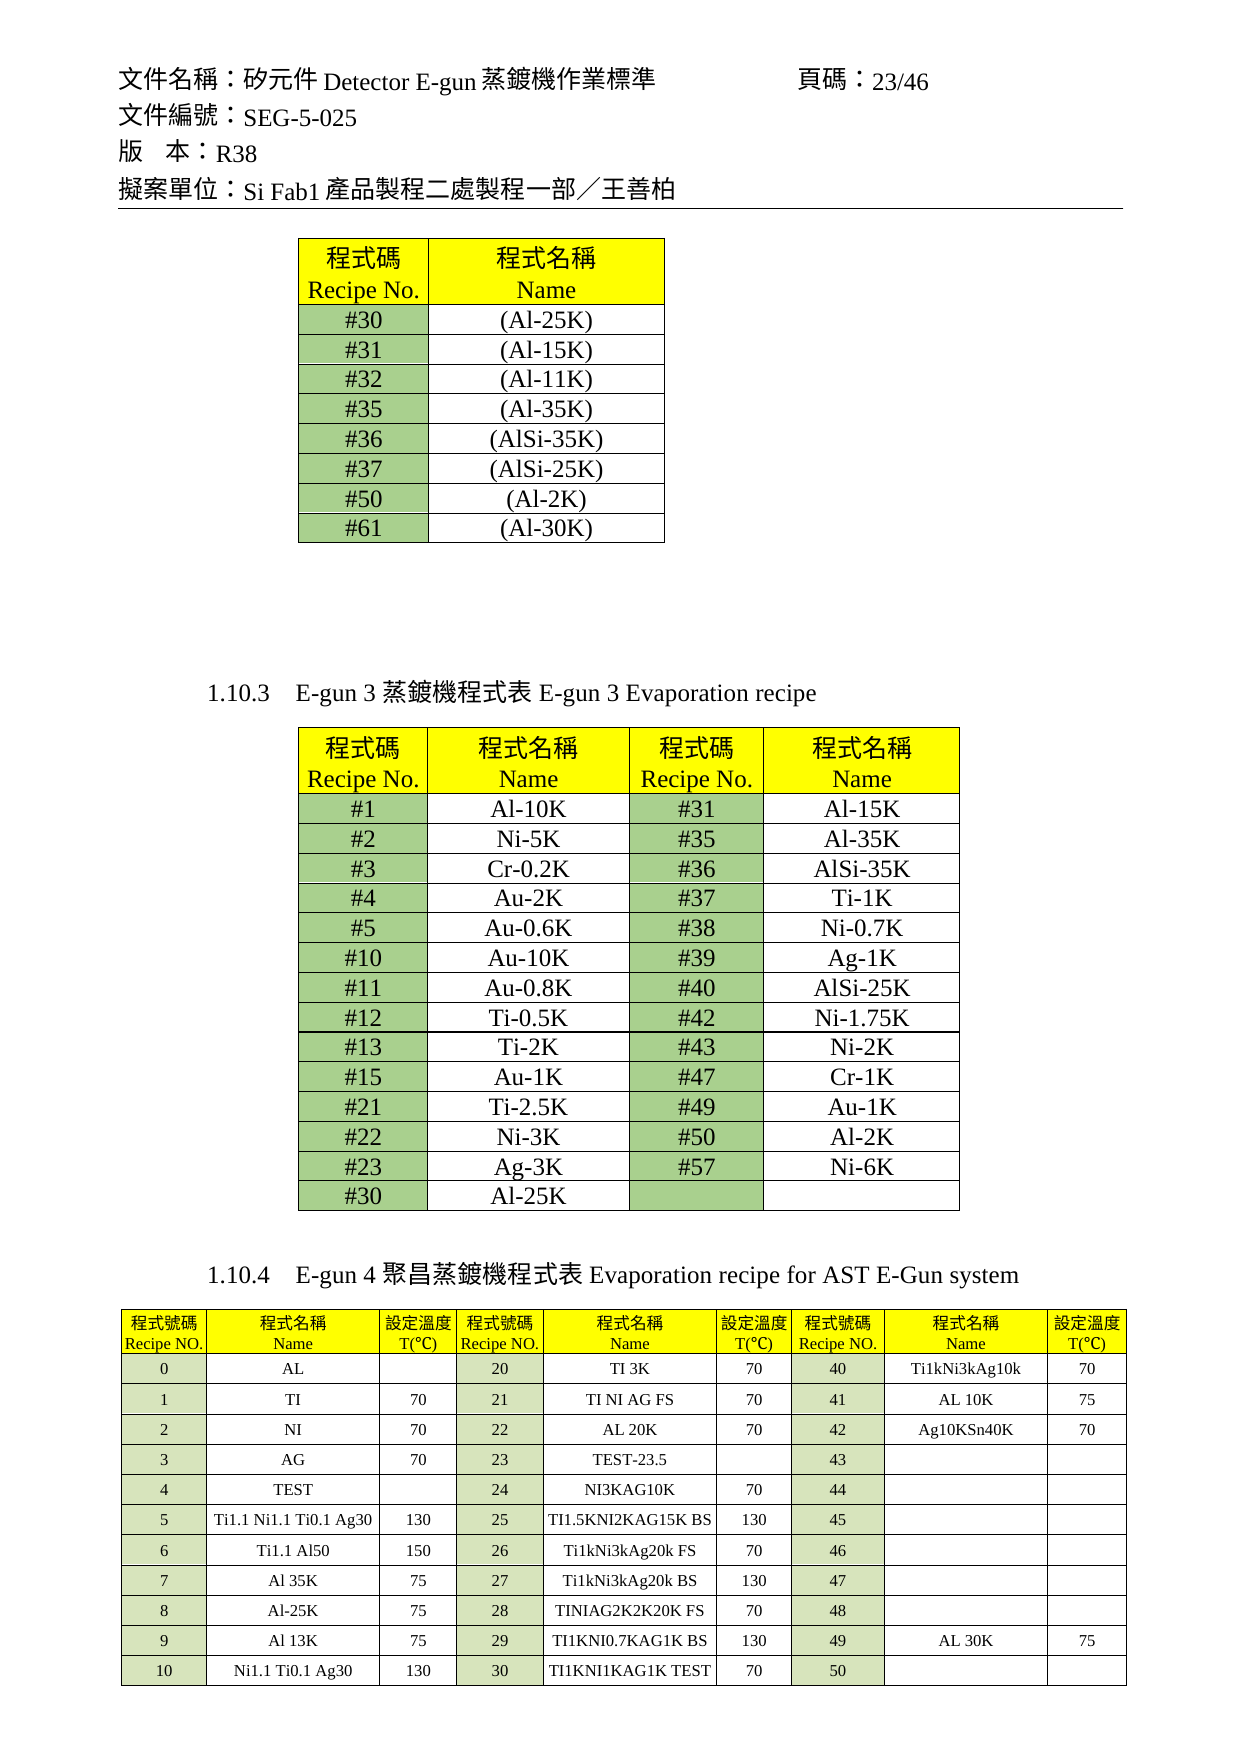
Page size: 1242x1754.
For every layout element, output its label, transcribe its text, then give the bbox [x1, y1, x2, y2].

table_cell [885, 1475, 1047, 1504]
table_cell 70 [717, 1656, 791, 1685]
table_cell 130 [717, 1626, 791, 1655]
table_cell 41 [792, 1384, 884, 1413]
table_header 程式名稱 Name [428, 728, 629, 793]
table_cell Al-15K [764, 794, 959, 823]
table_cell #21 [299, 1092, 427, 1121]
table_header 程式名稱 Name [207, 1310, 379, 1353]
table_cell (Al-2K) [429, 484, 664, 512]
table_cell (Al-30K) [429, 514, 664, 542]
table_cell 45 [792, 1505, 884, 1534]
table_cell [1048, 1566, 1126, 1595]
table_cell [1048, 1535, 1126, 1564]
table_cell 70 [380, 1445, 456, 1474]
table_header 設定溫度 T(℃) [717, 1310, 791, 1353]
table_cell (AlSi-25K) [429, 454, 664, 483]
table_cell TI1.5KNI2KAG15K BS [544, 1505, 716, 1534]
table_cell 43 [792, 1445, 884, 1474]
table_cell AL 10K [885, 1384, 1047, 1413]
table_cell (Al-15K) [429, 335, 664, 363]
table_cell 0 [122, 1354, 206, 1383]
table_header 程式號碼 Recipe NO. [122, 1310, 206, 1353]
table_cell Ti1kNi3kAg10k [885, 1354, 1047, 1383]
table_cell Ag10KSn40K [885, 1415, 1047, 1444]
table_cell Al 35K [207, 1566, 379, 1595]
table_cell Ni-6K [764, 1152, 959, 1180]
table_cell Al-10K [428, 794, 629, 823]
table_cell Ti1.1 Al50 [207, 1535, 379, 1564]
table_cell #13 [299, 1033, 427, 1061]
table_cell [1048, 1475, 1126, 1504]
table_cell Ni-0.7K [764, 913, 959, 942]
table_cell 9 [122, 1626, 206, 1655]
table_cell 70 [717, 1596, 791, 1625]
table_cell #30 [299, 1181, 427, 1210]
table_header 程式號碼 Recipe NO. [792, 1310, 884, 1353]
table_cell (Al-11K) [429, 365, 664, 393]
table_cell 6 [122, 1535, 206, 1564]
table_cell 3 [122, 1445, 206, 1474]
table_cell 24 [457, 1475, 543, 1504]
table_cell #57 [630, 1152, 763, 1180]
table_cell TEST-23.5 [544, 1445, 716, 1474]
table_cell [885, 1535, 1047, 1564]
table_cell [764, 1181, 959, 1210]
table_cell 70 [380, 1415, 456, 1444]
table_cell #35 [630, 824, 763, 853]
table_header 程式名稱 Name [764, 728, 959, 793]
table_cell 26 [457, 1535, 543, 1564]
table_cell 10 [122, 1656, 206, 1685]
table_cell NI [207, 1415, 379, 1444]
table_cell [885, 1505, 1047, 1534]
table_header 程式號碼 Recipe NO. [457, 1310, 543, 1353]
table_cell AL 20K [544, 1415, 716, 1444]
table_cell (Al-35K) [429, 394, 664, 423]
table_cell AlSi-35K [764, 854, 959, 882]
table_header 設定溫度 T(℃) [1048, 1310, 1126, 1353]
table_cell 75 [380, 1566, 456, 1595]
table_cell 21 [457, 1384, 543, 1413]
table_cell AL 30K [885, 1626, 1047, 1655]
table_cell Al-25K [207, 1596, 379, 1625]
table_cell 23 [457, 1445, 543, 1474]
table_cell 4 [122, 1475, 206, 1504]
table_cell Ni1.1 Ti0.1 Ag30 [207, 1656, 379, 1685]
table_cell #42 [630, 1003, 763, 1031]
table_cell #31 [630, 794, 763, 823]
table_cell #37 [630, 884, 763, 912]
table_cell [1048, 1505, 1126, 1534]
table_cell #2 [299, 824, 427, 853]
table_cell Al-25K [428, 1181, 629, 1210]
table_cell (Al-25K) [429, 305, 664, 334]
table_cell #5 [299, 913, 427, 942]
table_cell Au-2K [428, 884, 629, 912]
table_cell #4 [299, 884, 427, 912]
table_cell #22 [299, 1122, 427, 1151]
table_cell #50 [630, 1122, 763, 1151]
table_cell #10 [299, 943, 427, 972]
table_cell [717, 1445, 791, 1474]
table_cell 20 [457, 1354, 543, 1383]
table_cell 70 [1048, 1415, 1126, 1444]
table_cell 75 [380, 1626, 456, 1655]
table_cell #36 [299, 424, 428, 453]
table_cell Ti-1K [764, 884, 959, 912]
table_cell Ag-3K [428, 1152, 629, 1180]
table_cell TI NI AG FS [544, 1384, 716, 1413]
table_cell TI [207, 1384, 379, 1413]
table_cell #61 [299, 514, 428, 542]
table_cell Au-1K [764, 1092, 959, 1121]
table_cell 130 [380, 1505, 456, 1534]
table_cell 46 [792, 1535, 884, 1564]
table_cell 49 [792, 1626, 884, 1655]
table_cell 70 [1048, 1354, 1126, 1383]
table_cell #50 [299, 484, 428, 512]
table_cell Ag-1K [764, 943, 959, 972]
table_cell 40 [792, 1354, 884, 1383]
table_cell TI 3K [544, 1354, 716, 1383]
list E-gun 4 聚昌蒸鍍機程式表 Evaporation recipe for AST E-Gun system [207, 1254, 1123, 1291]
table_cell 5 [122, 1505, 206, 1534]
table_cell TI1KNI1KAG1K TEST [544, 1656, 716, 1685]
table_header 程式名稱 Name [429, 239, 664, 304]
table_cell Ti1kNi3kAg20k FS [544, 1535, 716, 1564]
table_cell Ti-2.5K [428, 1092, 629, 1121]
table_cell #36 [630, 854, 763, 882]
table_cell Ti1.1 Ni1.1 Ti0.1 Ag30 [207, 1505, 379, 1534]
table_cell 150 [380, 1535, 456, 1564]
table_cell #1 [299, 794, 427, 823]
table_cell #31 [299, 335, 428, 363]
table_cell 28 [457, 1596, 543, 1625]
table_cell 30 [457, 1656, 543, 1685]
table_cell 27 [457, 1566, 543, 1595]
table_cell TEST [207, 1475, 379, 1504]
table_cell #23 [299, 1152, 427, 1180]
table_cell 70 [717, 1535, 791, 1564]
table_cell #12 [299, 1003, 427, 1031]
table_cell #37 [299, 454, 428, 483]
table_cell #38 [630, 913, 763, 942]
table_cell 130 [717, 1566, 791, 1595]
table_header 程式碼 Recipe No. [299, 239, 428, 304]
table_cell #35 [299, 394, 428, 423]
table_cell 22 [457, 1415, 543, 1444]
table_cell 75 [1048, 1384, 1126, 1413]
table_cell 1 [122, 1384, 206, 1413]
table_cell #30 [299, 305, 428, 334]
table_cell #11 [299, 973, 427, 1002]
table_cell [885, 1566, 1047, 1595]
list E-gun 3 蒸鍍機程式表 E-gun 3 Evaporation recipe [207, 673, 1123, 709]
table_cell Cr-0.2K [428, 854, 629, 882]
table_cell 70 [717, 1415, 791, 1444]
table_cell #43 [630, 1033, 763, 1061]
table_cell (AlSi-35K) [429, 424, 664, 453]
table_cell [380, 1354, 456, 1383]
table_cell 70 [717, 1475, 791, 1504]
table_cell AlSi-25K [764, 973, 959, 1002]
table_cell 48 [792, 1596, 884, 1625]
table_cell 70 [717, 1354, 791, 1383]
table_cell 47 [792, 1566, 884, 1595]
table_cell [1048, 1445, 1126, 1474]
table_cell Ti-0.5K [428, 1003, 629, 1031]
table_cell 29 [457, 1626, 543, 1655]
table_cell #15 [299, 1062, 427, 1091]
table_cell 8 [122, 1596, 206, 1625]
table_cell Au-10K [428, 943, 629, 972]
table_cell Au-0.8K [428, 973, 629, 1002]
table_cell [885, 1596, 1047, 1625]
table_cell Al 13K [207, 1626, 379, 1655]
table_cell Ti-2K [428, 1033, 629, 1061]
table_cell TI1KNI0.7KAG1K BS [544, 1626, 716, 1655]
table_cell AL [207, 1354, 379, 1383]
table_cell 130 [380, 1656, 456, 1685]
table_cell Al-35K [764, 824, 959, 853]
table_cell Cr-1K [764, 1062, 959, 1091]
table_cell Au-0.6K [428, 913, 629, 942]
table_cell #47 [630, 1062, 763, 1091]
table_cell #49 [630, 1092, 763, 1121]
table_header 設定溫度 T(℃) [380, 1310, 456, 1353]
table_cell 70 [717, 1384, 791, 1413]
table_cell [885, 1445, 1047, 1474]
table_cell Ni-2K [764, 1033, 959, 1061]
table_cell 25 [457, 1505, 543, 1534]
table_cell [380, 1475, 456, 1504]
table_header 程式名稱 Name [544, 1310, 716, 1353]
table_cell Ni-5K [428, 824, 629, 853]
table_header 程式名稱 Name [885, 1310, 1047, 1353]
table_cell [1048, 1656, 1126, 1685]
table_cell 7 [122, 1566, 206, 1595]
table_cell 42 [792, 1415, 884, 1444]
table_cell [1048, 1596, 1126, 1625]
table_cell Ti1kNi3kAg20k BS [544, 1566, 716, 1595]
table_cell Ni-1.75K [764, 1003, 959, 1031]
table_cell AG [207, 1445, 379, 1474]
table_cell 44 [792, 1475, 884, 1504]
table_cell NI3KAG10K [544, 1475, 716, 1504]
table_cell [630, 1181, 763, 1210]
table_header 程式碼 Recipe No. [299, 728, 427, 793]
table_cell TINIAG2K2K20K FS [544, 1596, 716, 1625]
table_cell 75 [380, 1596, 456, 1625]
table_cell #40 [630, 973, 763, 1002]
table_cell Au-1K [428, 1062, 629, 1091]
table_cell Al-2K [764, 1122, 959, 1151]
table_header 程式碼 Recipe No. [630, 728, 763, 793]
table_cell Ni-3K [428, 1122, 629, 1151]
table_cell 130 [717, 1505, 791, 1534]
table_cell #32 [299, 365, 428, 393]
table_cell 2 [122, 1415, 206, 1444]
table_cell #3 [299, 854, 427, 882]
table_cell 70 [380, 1384, 456, 1413]
table_cell 75 [1048, 1626, 1126, 1655]
table_cell 50 [792, 1656, 884, 1685]
table_cell [885, 1656, 1047, 1685]
table_cell #39 [630, 943, 763, 972]
